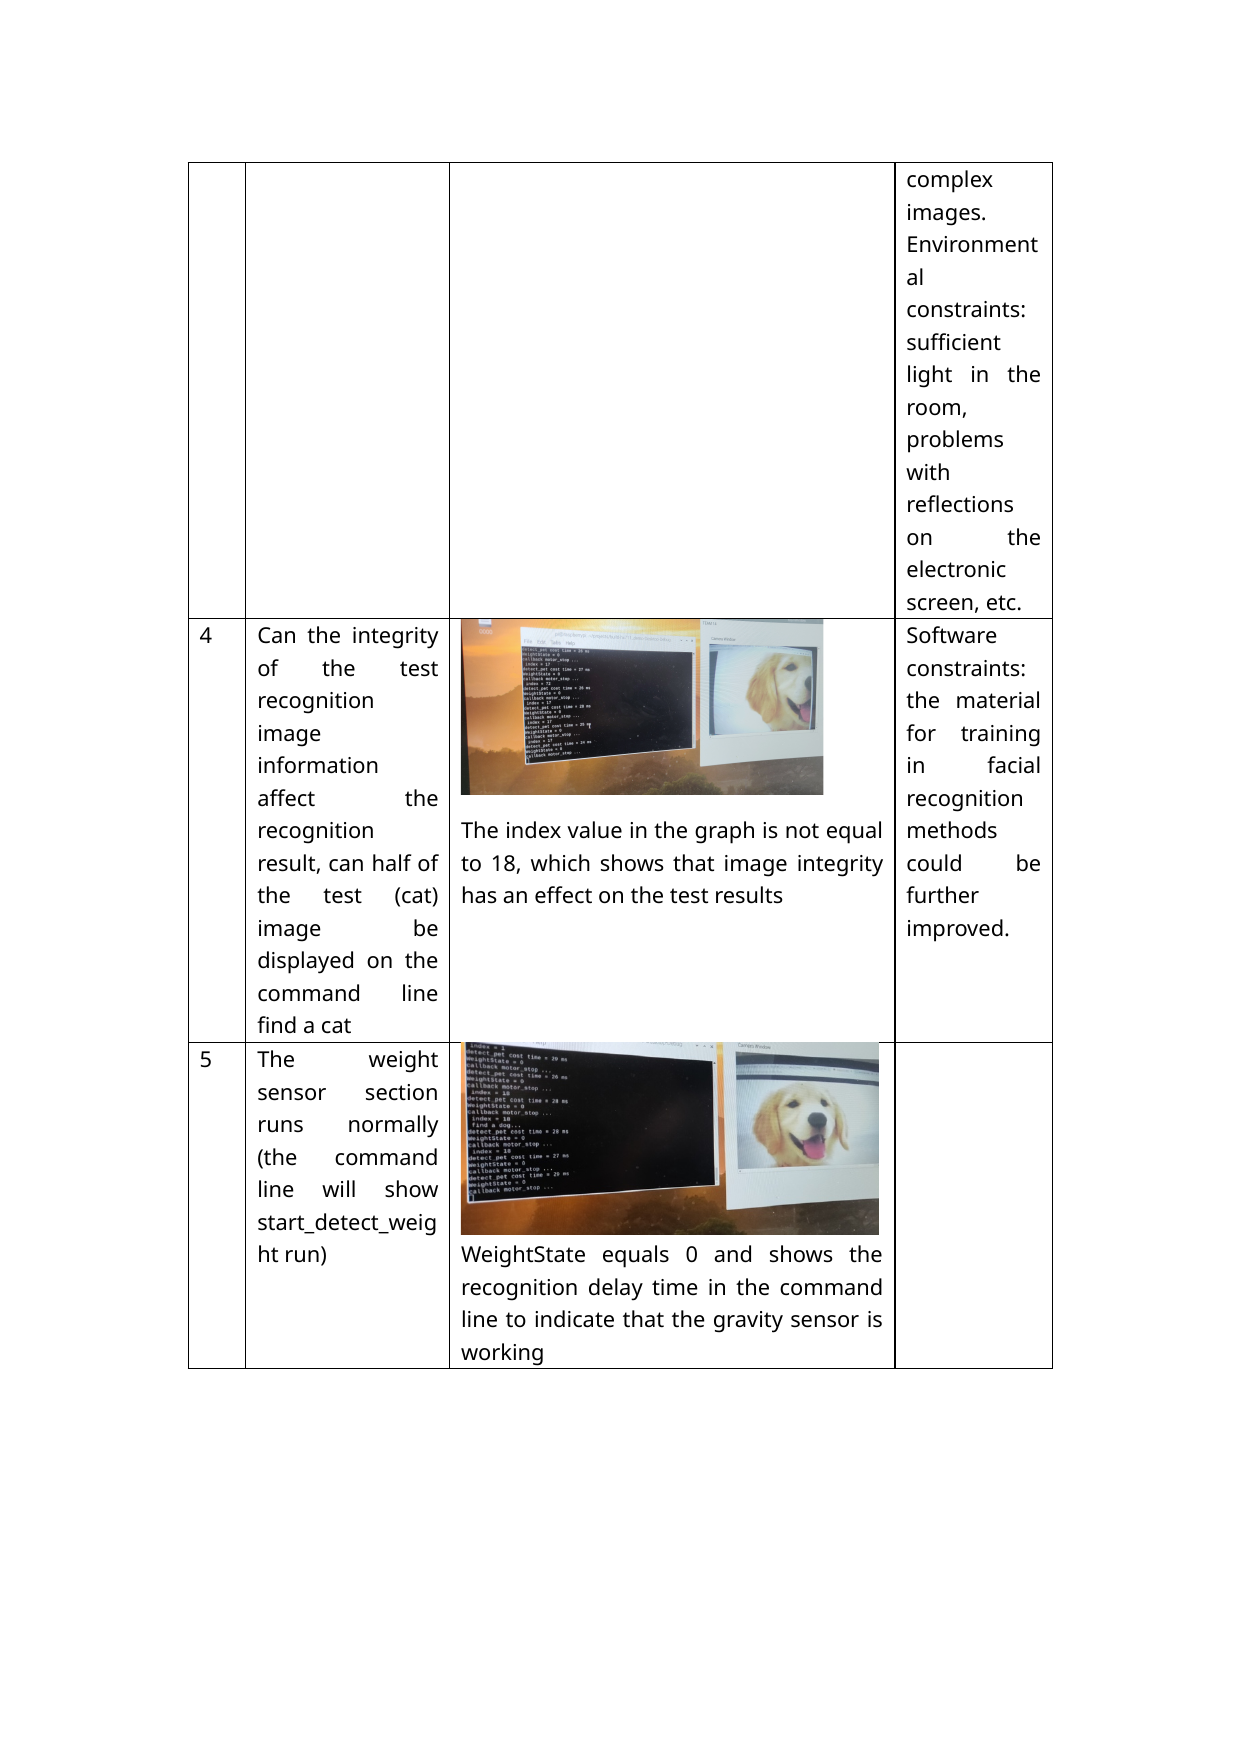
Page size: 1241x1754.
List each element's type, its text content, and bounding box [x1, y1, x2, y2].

table_cell WeightState equals 0 and shows the recognition delay time in the command line to indicate that the gravity sensor is working [450, 1043, 894, 1368]
table_cell 3 [189, 163, 245, 618]
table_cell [896, 163, 1052, 618]
table_cell The weight sensor section runs normally (the command line will show start_detect_weight run) [246, 1043, 449, 1368]
picture [460, 619, 824, 795]
table_cell Can the integrity of the test recognition image information affect the recognition result, can half of the test (cat) image be displayed on the command line find a cat [246, 619, 449, 1042]
table_cell Software constraints: the material for training in facial recognition methods could be further improved. [896, 619, 1052, 1042]
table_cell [246, 163, 449, 618]
table_cell 4 [189, 619, 245, 1042]
table_cell [896, 1043, 1052, 1368]
picture [460, 1042, 879, 1235]
table_cell The index value in the graph is not equal to 18, which shows that image integrity has an effect on the test results [450, 619, 894, 1042]
table_cell 5 [189, 1043, 245, 1368]
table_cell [450, 163, 894, 618]
